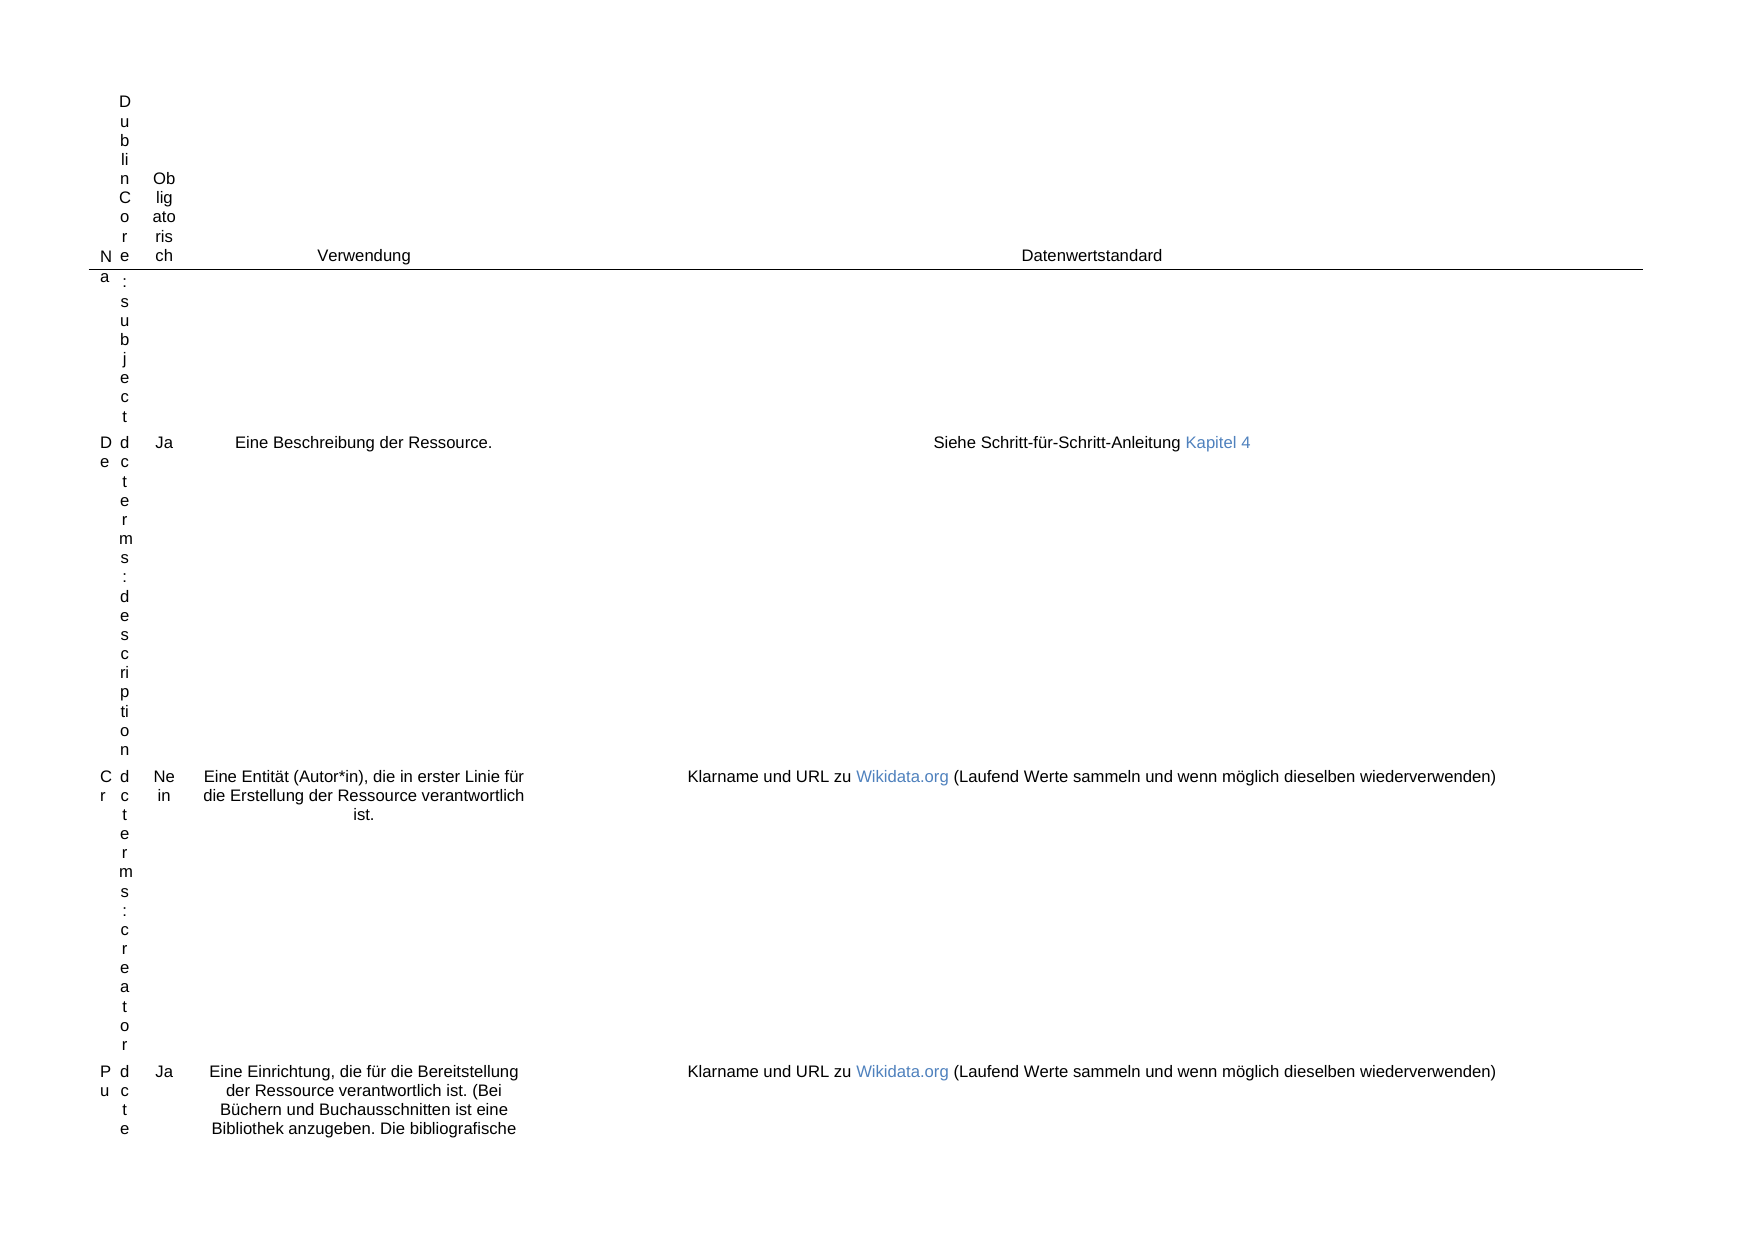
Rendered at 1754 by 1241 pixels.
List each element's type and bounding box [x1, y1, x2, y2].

table_header [77, 89, 1654, 1138]
